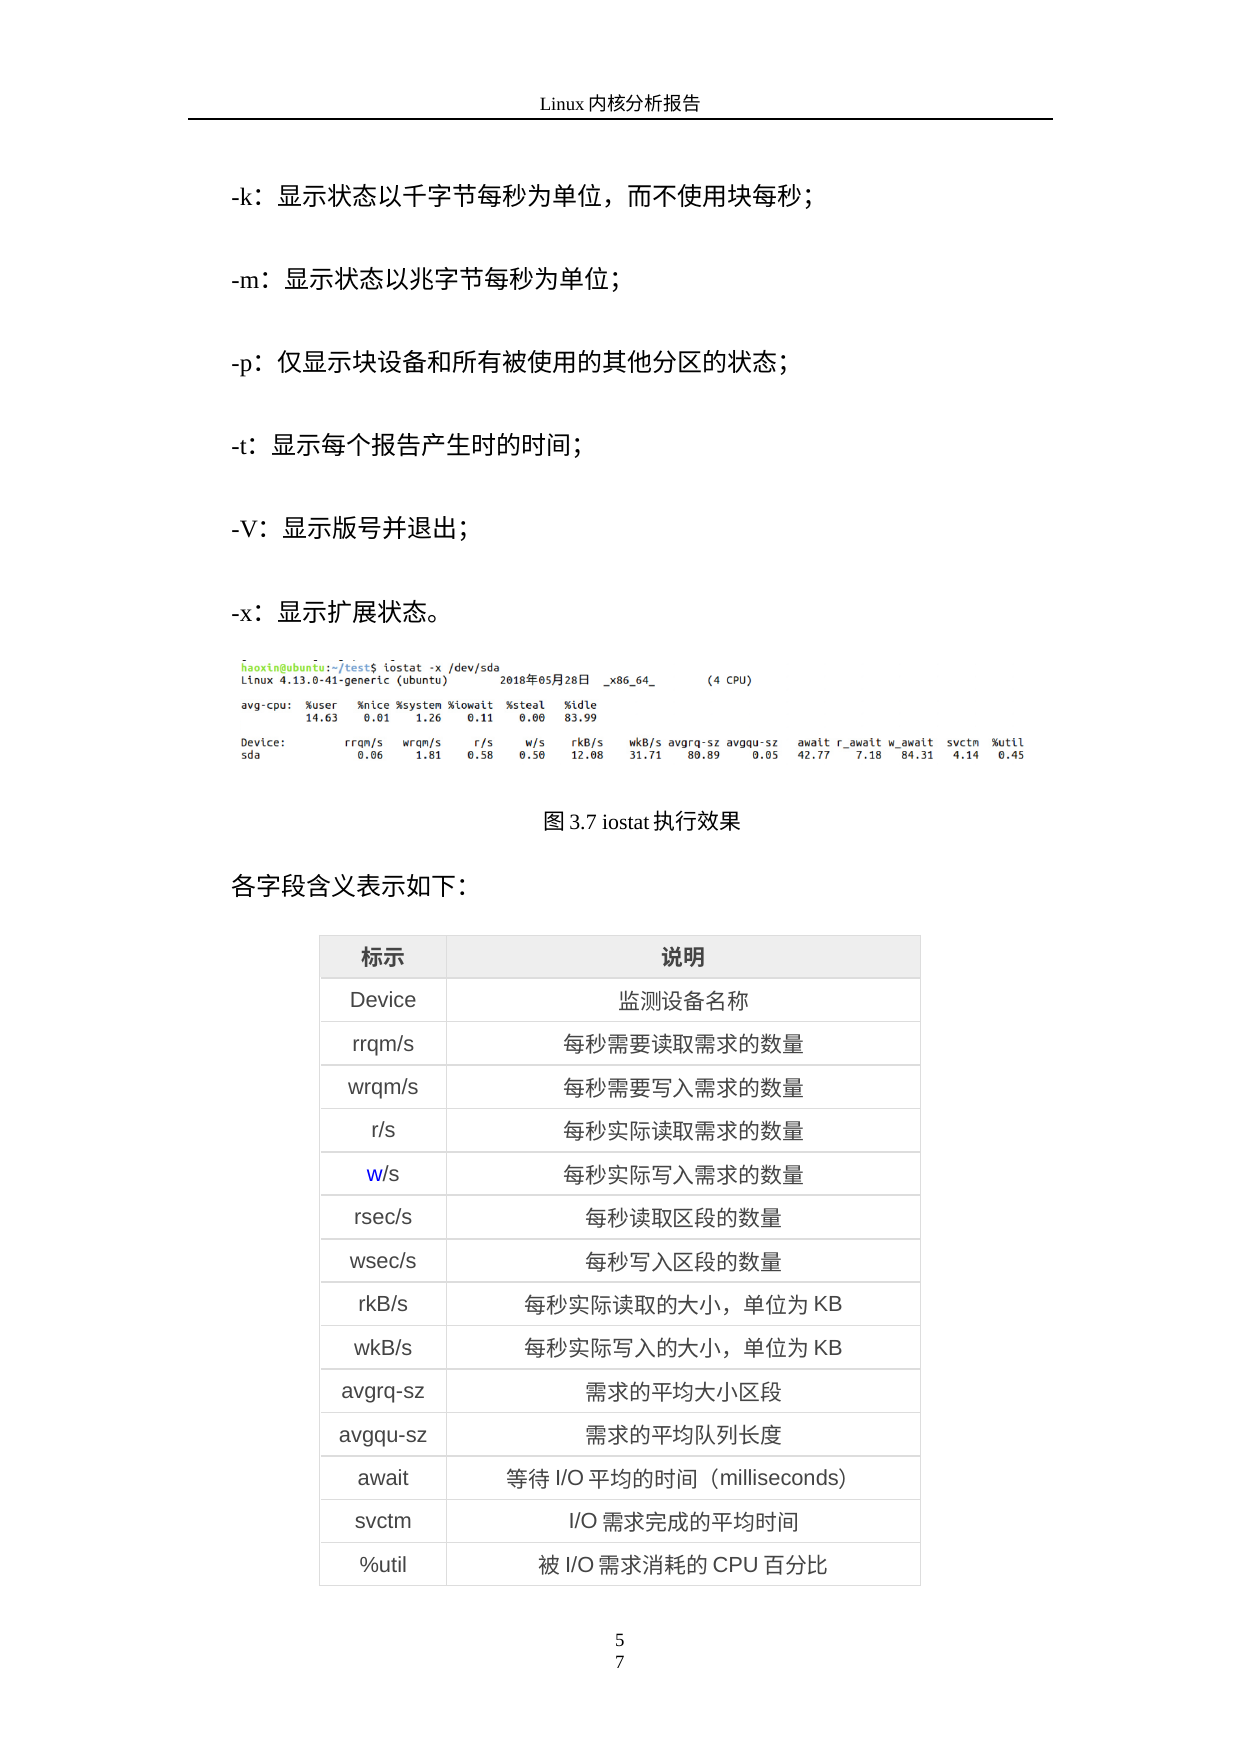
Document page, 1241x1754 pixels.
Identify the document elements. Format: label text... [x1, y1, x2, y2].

list -m：显示状态以兆字节每秒为单位； [187, 245, 1053, 310]
table_cell %util [320, 1543, 446, 1585]
table_cell await [320, 1456, 446, 1498]
table_header 说明 [447, 936, 920, 977]
table_cell 被I/O需求消耗的CPU百分比 [447, 1543, 920, 1585]
table_cell wsec/s [320, 1239, 446, 1281]
picture [240, 660, 1044, 769]
table_cell 每秒实际读取的大小，单位为KB [447, 1283, 920, 1325]
table_cell 监测设备名称 [447, 979, 920, 1021]
table_cell wkB/s [320, 1326, 446, 1368]
table_cell 每秒读取区段的数量 [447, 1196, 920, 1238]
table_cell 每秒写入区段的数量 [447, 1240, 920, 1281]
list 各字段含义表示如下： [187, 852, 1053, 917]
table_cell wrqm/s [320, 1065, 446, 1107]
table_cell r/s [320, 1109, 446, 1151]
table_cell rkB/s [320, 1282, 446, 1325]
table_cell 等待I/O平均的时间（milliseconds） [447, 1457, 920, 1498]
table_cell avgrq-sz [320, 1369, 446, 1412]
table_cell rrqm/s [320, 1022, 446, 1064]
list -t：显示每个报告产生时的时间； [187, 411, 1053, 476]
list -x：显示扩展状态。 [187, 578, 1053, 643]
table_cell w/s [320, 1152, 446, 1194]
table_cell I/O需求完成的平均时间 [447, 1500, 920, 1542]
table_cell 每秒实际写入的大小，单位为KB [447, 1326, 920, 1368]
table_cell 每秒需要写入需求的数量 [447, 1066, 920, 1107]
table_cell rsec/s [320, 1195, 446, 1238]
list 图3.7 iostat执行效果 [187, 803, 1053, 836]
table_cell 需求的平均大小区段 [447, 1370, 920, 1412]
list -V：显示版号并退出； [187, 494, 1053, 559]
list -k：显示状态以千字节每秒为单位，而不使用块每秒； [187, 162, 1053, 227]
table_header 标示 [320, 936, 446, 977]
table_cell 每秒需要读取需求的数量 [447, 1022, 920, 1064]
table_cell 需求的平均队列长度 [447, 1413, 920, 1455]
table_cell 每秒实际写入需求的数量 [447, 1153, 920, 1194]
table_cell avgqu-sz [320, 1413, 446, 1455]
table_cell Device [320, 978, 446, 1021]
table_cell svctm [320, 1500, 446, 1542]
table_cell 每秒实际读取需求的数量 [447, 1109, 920, 1151]
list -p：仅显示块设备和所有被使用的其他分区的状态； [187, 328, 1053, 393]
